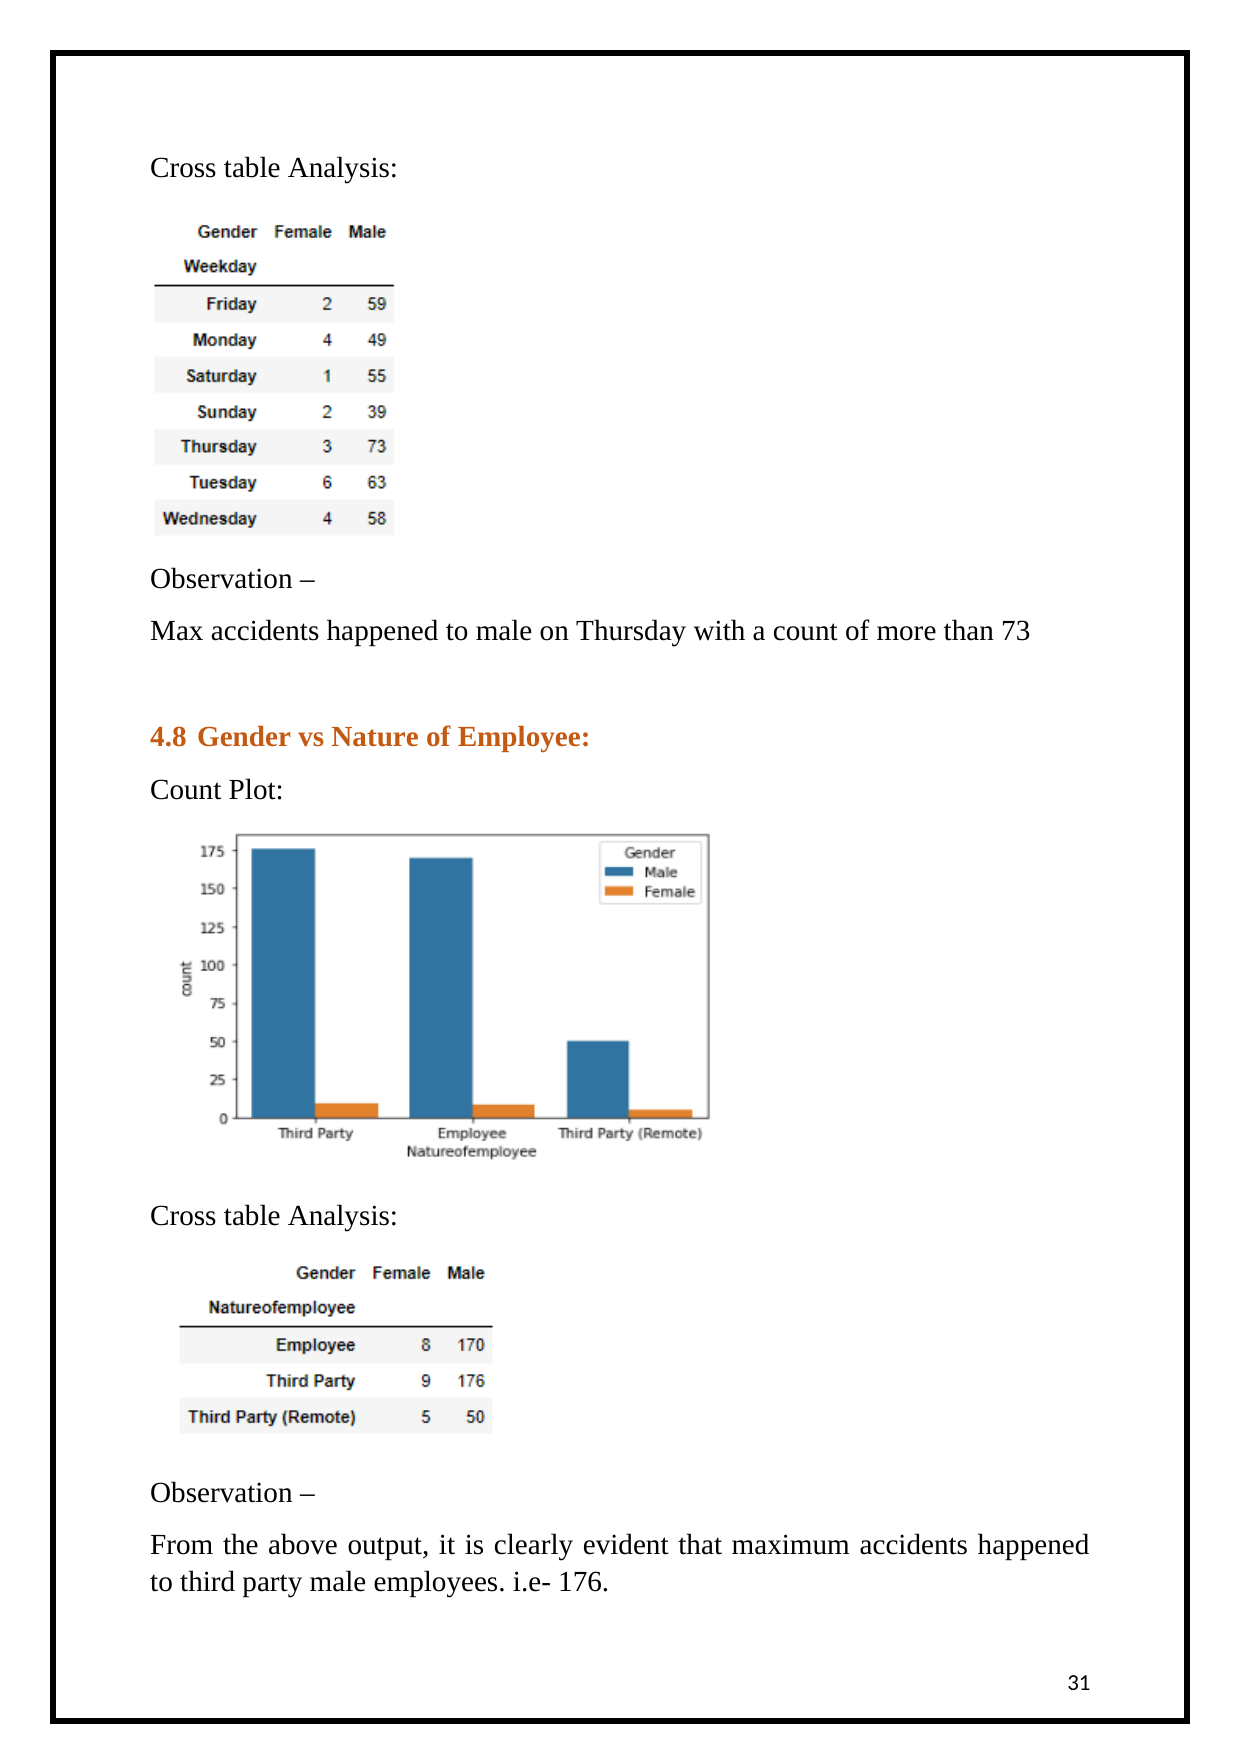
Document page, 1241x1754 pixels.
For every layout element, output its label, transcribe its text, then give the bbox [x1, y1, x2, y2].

picture [150, 1251, 543, 1456]
picture [150, 202, 449, 542]
text From the above output, it is clearly evident that maximum accidents happened to third party male employees. i.e- 176. [150, 1527, 1090, 1597]
text Cross table Analysis: [150, 1198, 1090, 1232]
list Gender vs Nature of Employee: [150, 719, 1090, 753]
text Max accidents happened to male on Thursday with a count of more than 73 [150, 613, 1090, 647]
text Cross table Analysis: [150, 150, 1090, 183]
picture [150, 824, 782, 1180]
text Observation – [150, 561, 1090, 594]
text Count Plot: [150, 772, 1090, 806]
text Observation – [150, 1475, 1090, 1508]
